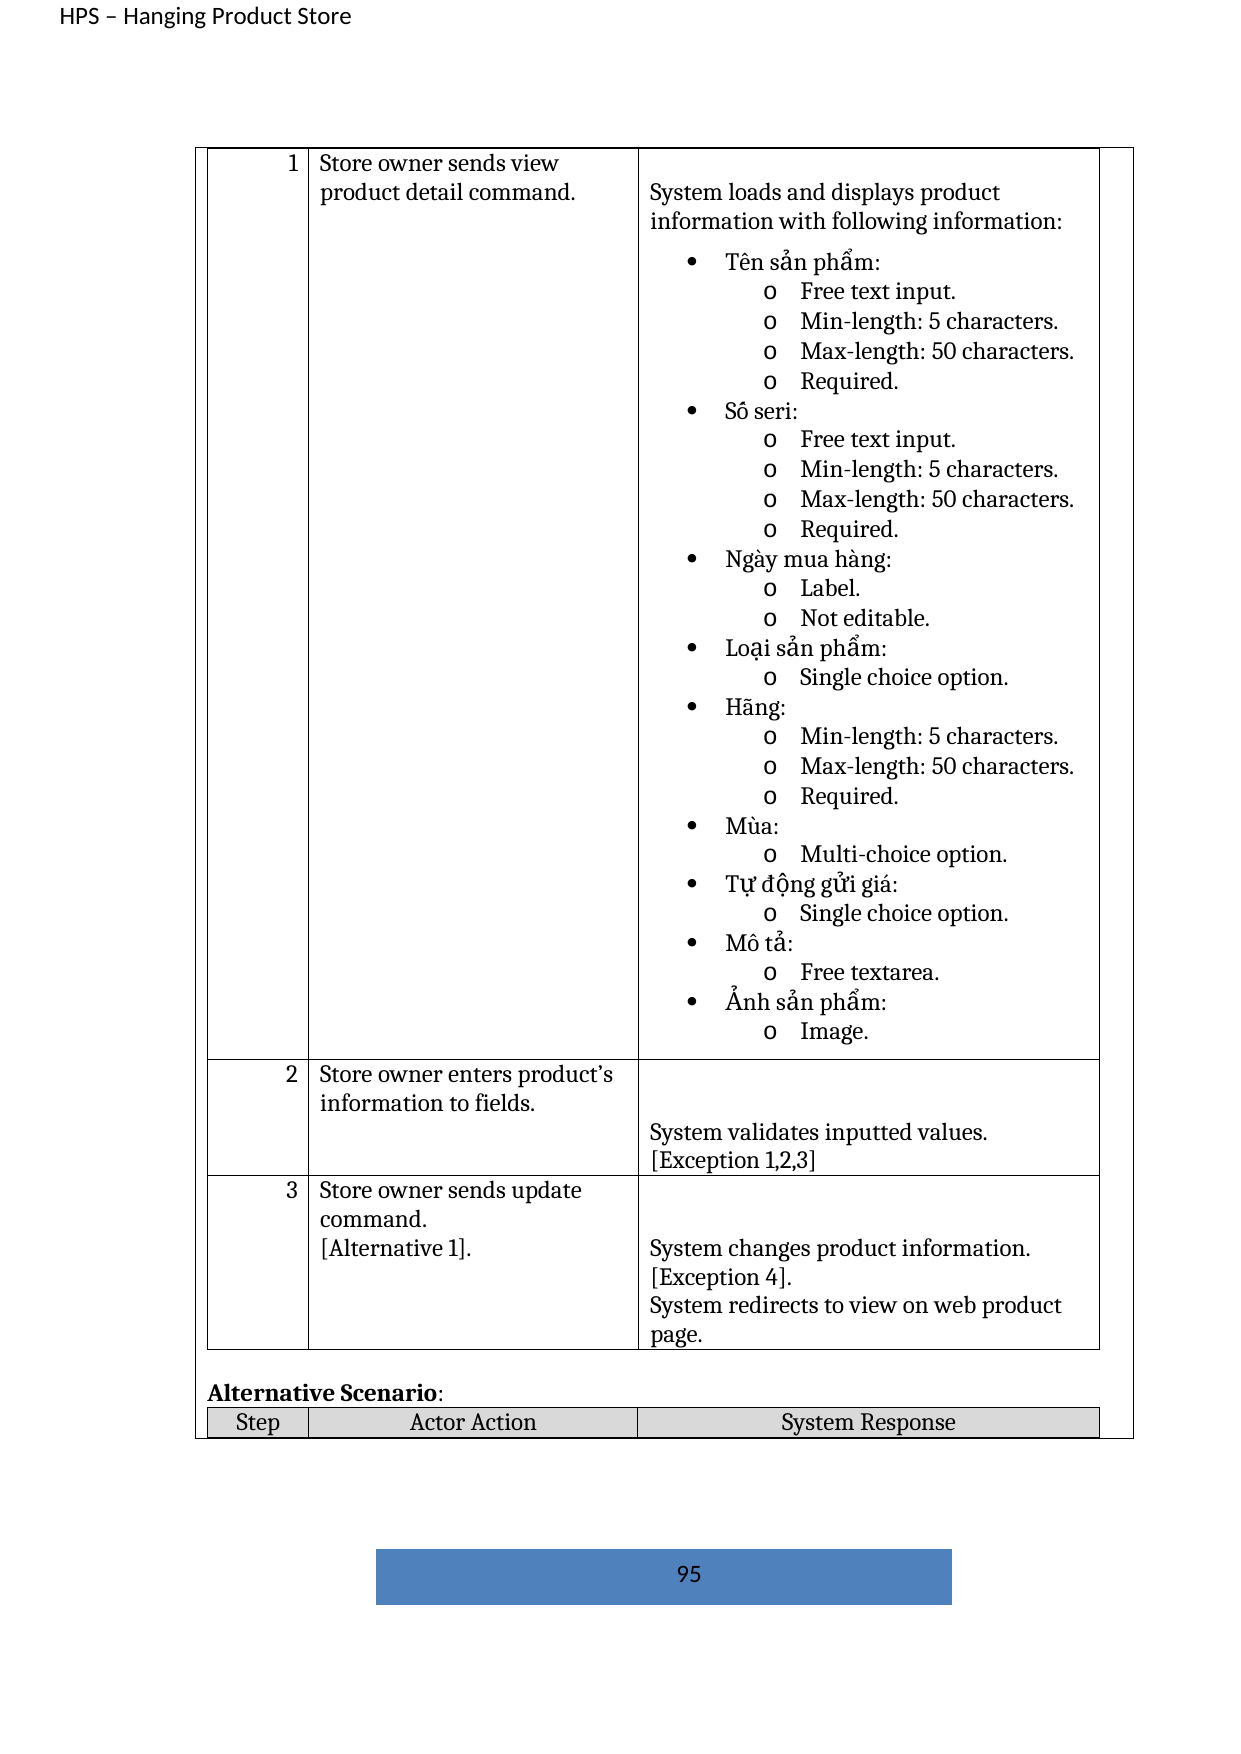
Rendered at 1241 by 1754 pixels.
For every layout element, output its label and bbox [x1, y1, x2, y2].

table_cell [196, 148, 1133, 1438]
